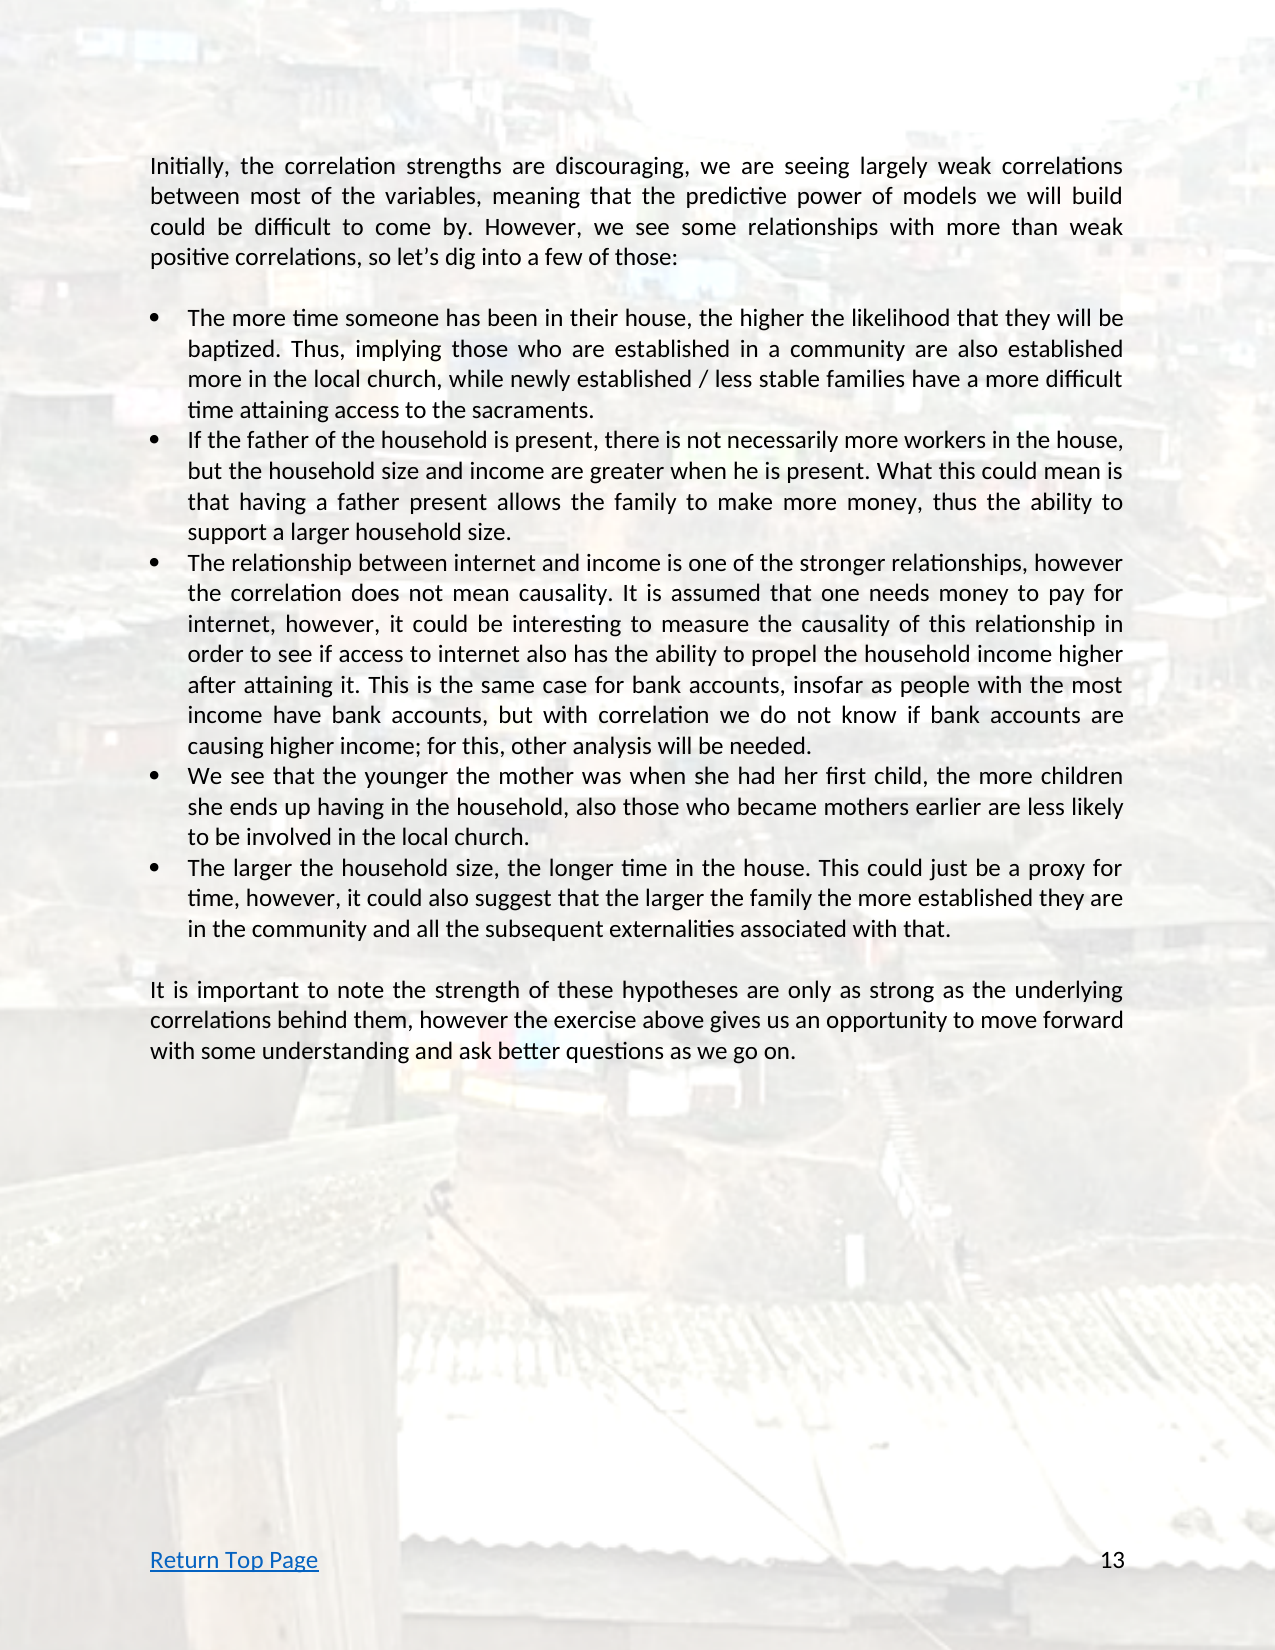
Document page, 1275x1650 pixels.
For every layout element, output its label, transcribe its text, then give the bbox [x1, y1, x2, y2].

list We see that the younger the mother was when she had her first child, the more children she ends up having in the household, also those who became mothers earlier are less likely to be involved in the local church. [150, 760, 1125, 852]
list The more time someone has been in their house, the higher the likelihood that they will be baptized. Thus, implying those who are established in a community are also established more in the local church, while newly established / less stable families have a more difficult time attaining access to the sacraments. [150, 303, 1125, 425]
text It is important to note the strength of these hypotheses are only as strong as the underlying correlations behind them, however the exercise above gives us an opportunity to move forward with some understanding and ask better questions as we go on. [150, 974, 1125, 1066]
list The relationship between internet and income is one of the stronger relationships, however the correlation does not mean causality. It is assumed that one needs money to pay for internet, however, it could be interesting to measure the causality of this relationship in order to see if access to internet also has the ability to propel the household income higher after attaining it. This is the same case for bank accounts, insofar as people with the most income have bank accounts, but with correlation we do not know if bank accounts are causing higher income; for this, other analysis will be needed. [150, 547, 1125, 760]
list The larger the household size, the longer time in the house. This could just be a proxy for time, however, it could also suggest that the larger the family the more established they are in the community and all the subsequent externalities associated with that. [150, 852, 1125, 943]
list If the father of the household is present, there is not necessarily more workers in the house, but the household size and income are greater when he is present. What this could mean is that having a father present allows the family to make more money, thus the ability to support a larger household size. [150, 425, 1125, 547]
text Initially, the correlation strengths are discouraging, we are seeing largely weak correlations between most of the variables, meaning that the predictive power of models we will build could be difficult to come by. However, we see some relationships with more than weak positive correlations, so let’s dig into a few of those: [150, 150, 1125, 272]
